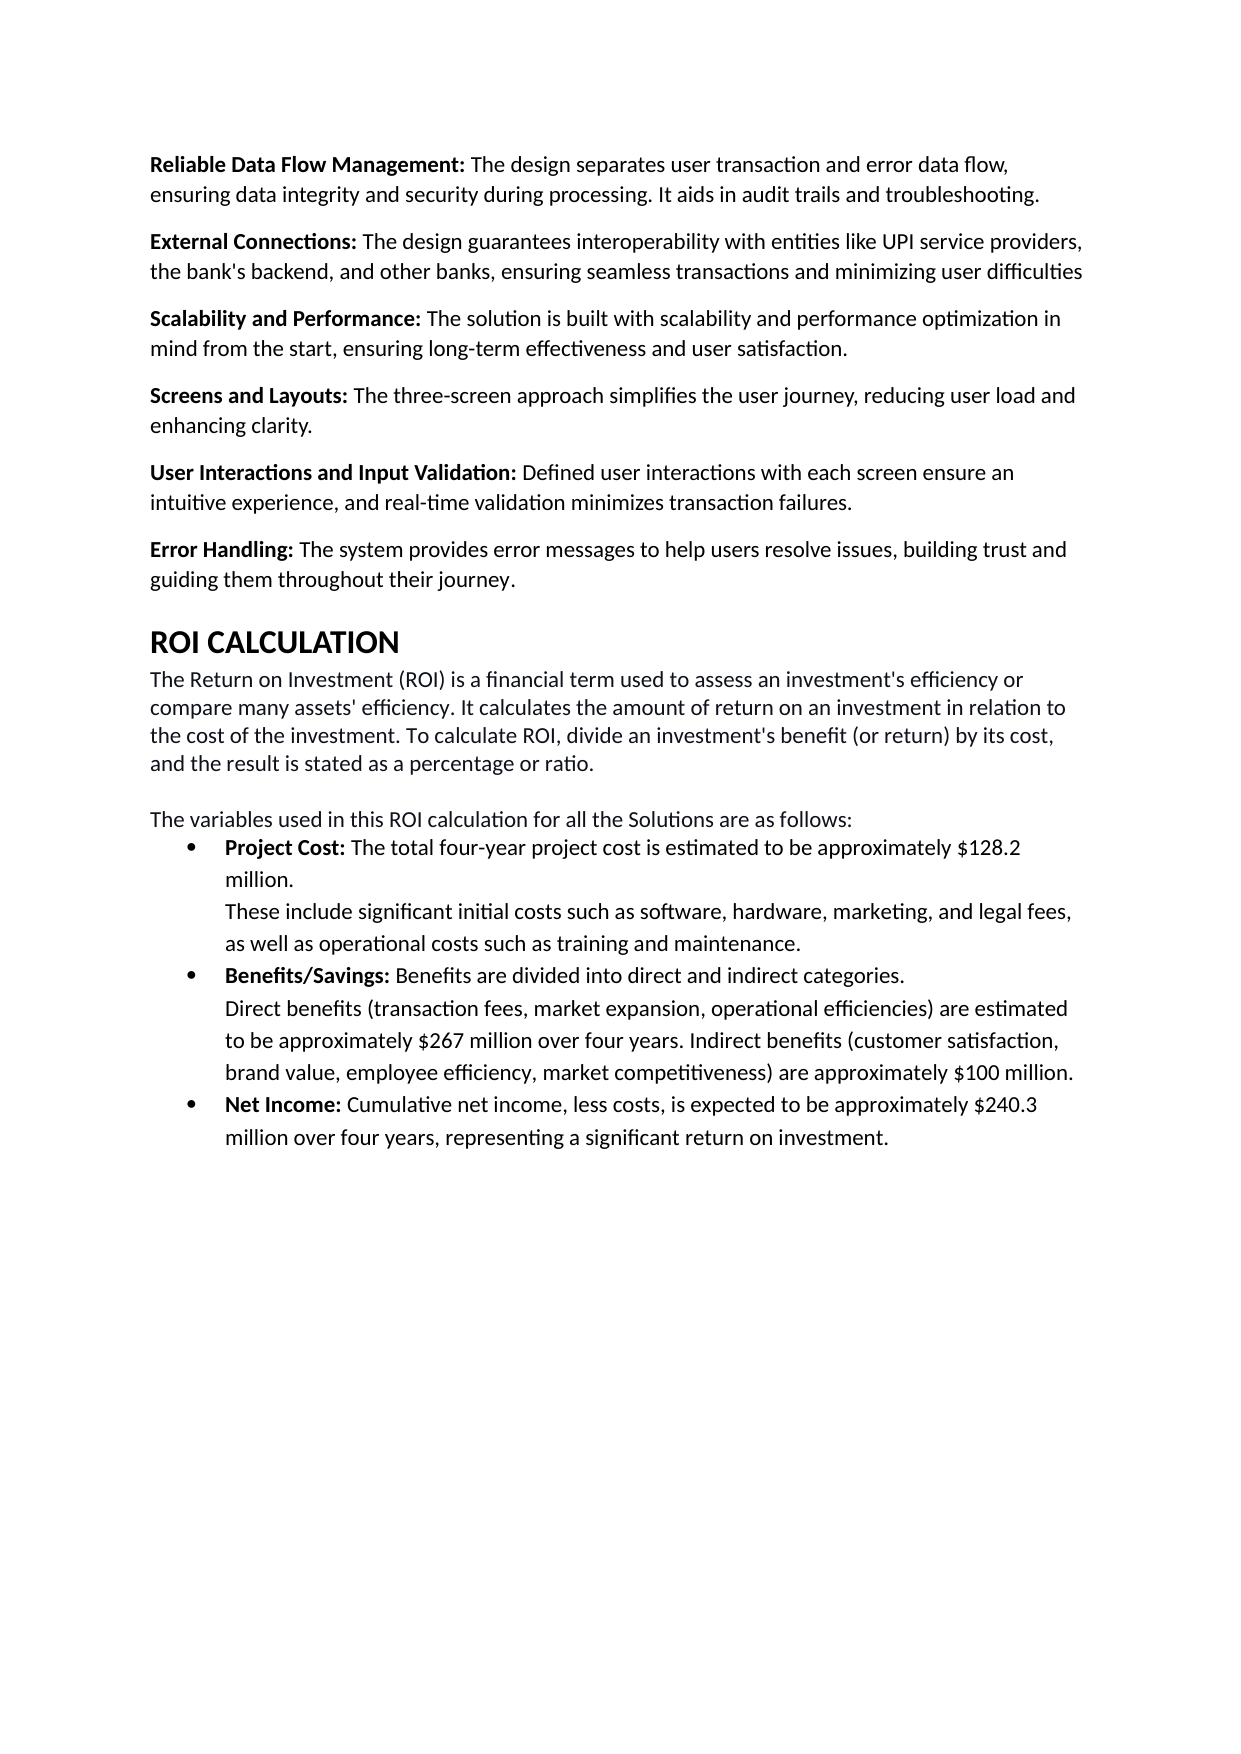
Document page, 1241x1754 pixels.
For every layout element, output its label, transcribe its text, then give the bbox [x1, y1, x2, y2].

list These include significant initial costs such as software, hardware, marketing, and legal fees, as well as operational costs such as training and maintenance. [225, 897, 1090, 957]
list Direct benefits (transaction fees, market expansion, operational efficiencies) are estimated to be approximately $267 million over four years. Indirect benefits (customer satisfaction, brand value, employee efficiency, market competitiveness) are approximately $100 million. [225, 994, 1090, 1086]
text Reliable Data Flow Management: The design separates user transaction and error data flow, ensuring data integrity and security during processing. It aids in audit trails and troubleshooting. [150, 150, 1090, 208]
text The variables used in this ROI calculation for all the Solutions are as follows: [150, 805, 1090, 833]
text The Return on Investment (ROI) is a financial term used to assess an investment's efficiency or compare many assets' efficiency. It calculates the amount of return on an investment in relation to the cost of the investment. To calculate ROI, divide an investment's benefit (or return) by its cost, and the result is stated as a percentage or ratio. [150, 665, 1090, 777]
text Error Handling: The system provides error messages to help users resolve issues, building trust and guiding them throughout their journey​​. [150, 535, 1090, 594]
list Net Income: Cumulative net income, less costs, is expected to be approximately $240.3 million over four years, representing a significant return on investment. [187, 1090, 1090, 1151]
list Project Cost: The total four-year project cost is estimated to be approximately $128.2 million. [187, 833, 1090, 893]
subtitle ROI CALCULATION [150, 621, 1090, 662]
list Benefits/Savings: Benefits are divided into direct and indirect categories. [187, 962, 1090, 990]
text Screens and Layouts: The three-screen approach simplifies the user journey, reducing user load and enhancing clarity. [150, 381, 1090, 439]
text External Connections: The design guarantees interoperability with entities like UPI service providers, the bank's backend, and other banks, ensuring seamless transactions and minimizing user difficulties [150, 227, 1090, 285]
text User Interactions and Input Validation: Defined user interactions with each screen ensure an intuitive experience, and real-time validation minimizes transaction failures. [150, 458, 1090, 517]
text Scalability and Performance: The solution is built with scalability and performance optimization in mind from the start, ensuring long-term effectiveness and user satisfaction. [150, 304, 1090, 362]
